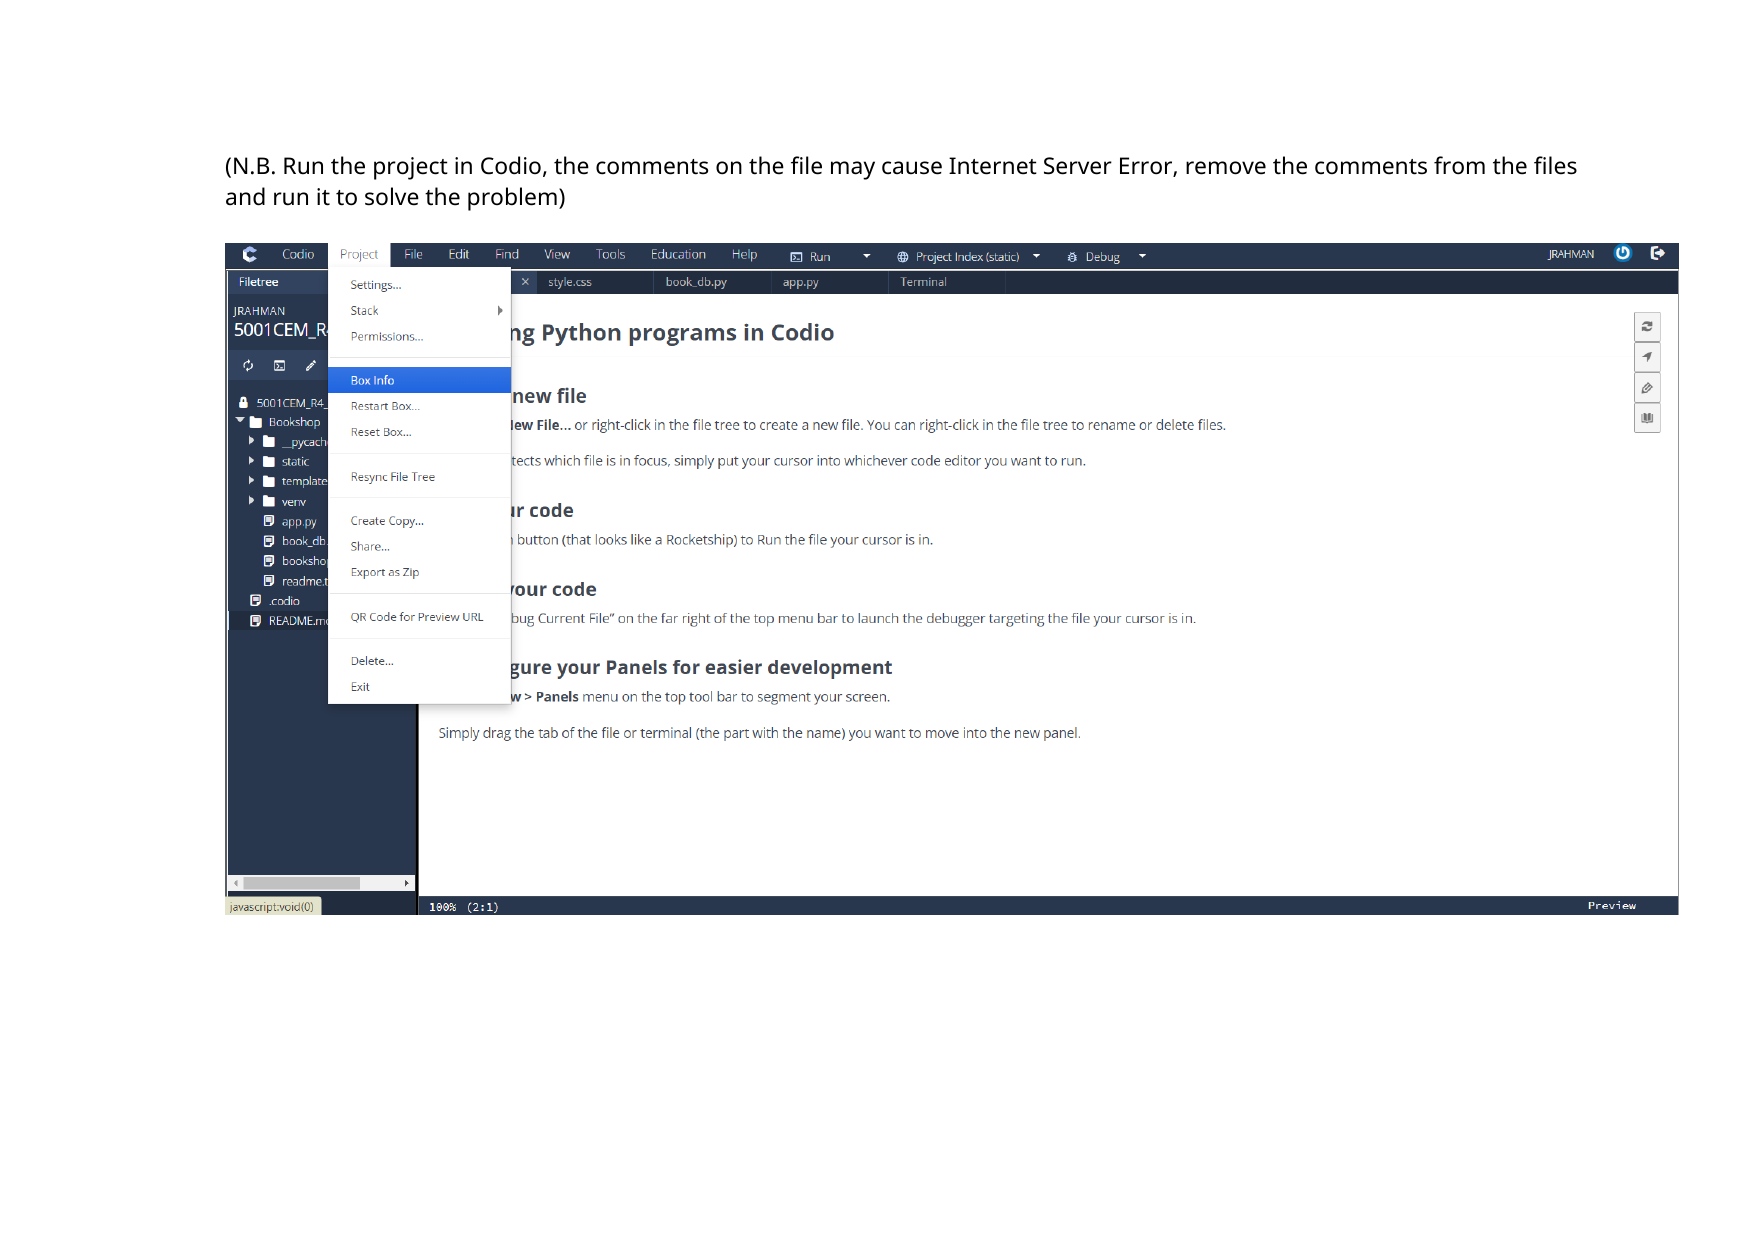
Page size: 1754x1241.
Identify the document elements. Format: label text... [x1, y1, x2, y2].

picture [225, 243, 1679, 915]
list (N.B. Run the project in Codio, the comments on the file may cause Internet Server Error, remove the comments from the files and run it to solve the problem) [225, 150, 1604, 212]
